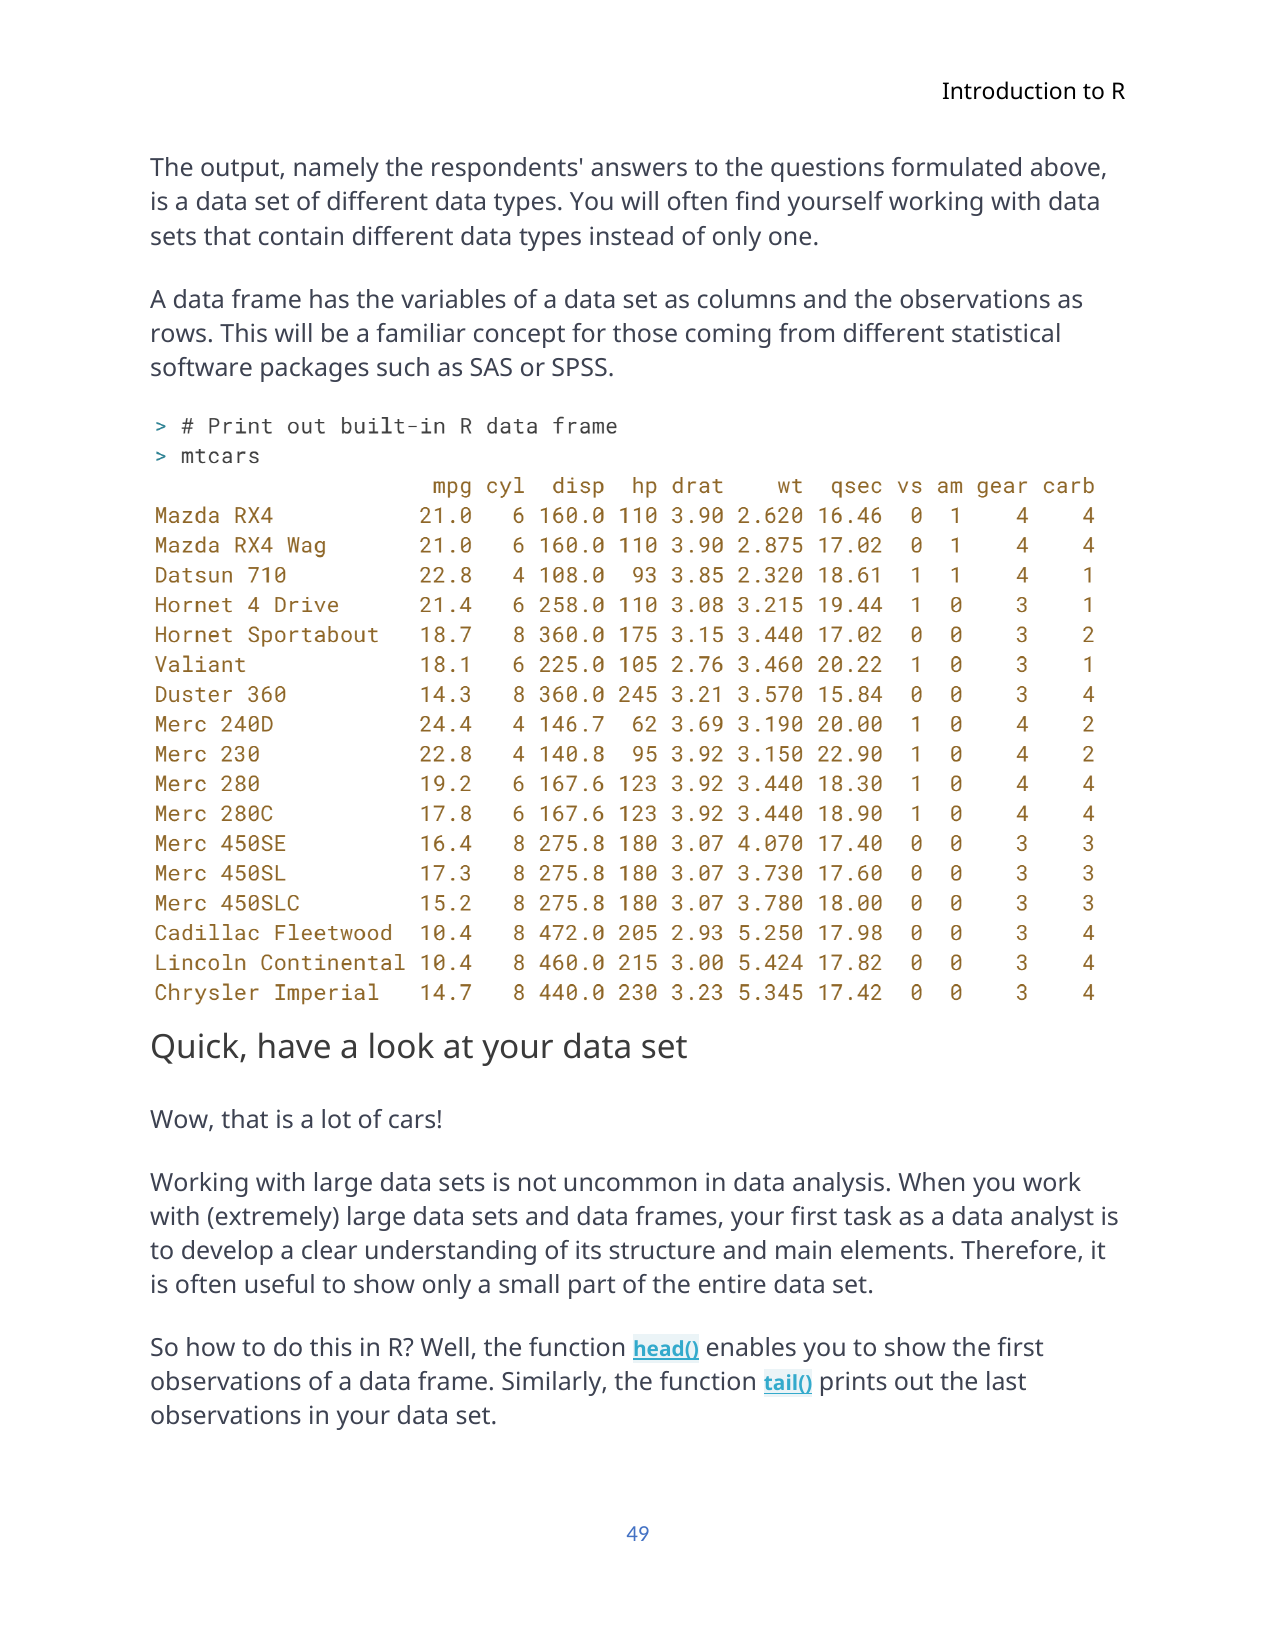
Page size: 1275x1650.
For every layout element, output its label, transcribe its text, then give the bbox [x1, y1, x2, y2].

subtitle Quick, have a look at your data set [150, 1023, 1125, 1068]
text Working with large data sets is not uncommon in data analysis. When you work with (extremely) large data sets and data frames, your first task as a data analyst is to develop a clear understanding of its structure and main elements. Therefore, it is often useful to show only a small part of the entire data set. [150, 1164, 1125, 1301]
text A data frame has the variables of a data set as columns and the observations as rows. This will be a familiar concept for those coming from different statistical software packages such as SAS or SPSS. [150, 281, 1125, 383]
picture [150, 412, 1125, 1005]
text Wow, that is a lot of cars! [150, 1101, 1125, 1135]
text The output, namely the respondents' answers to the questions formulated above, is a data set of different data types. You will often find yourself working with data sets that contain different data types instead of only one. [150, 150, 1125, 252]
text So how to do this in R? Well, the function head() enables you to show the first observations of a data frame. Similarly, the function tail() prints out the last observations in your data set. [150, 1330, 1125, 1432]
